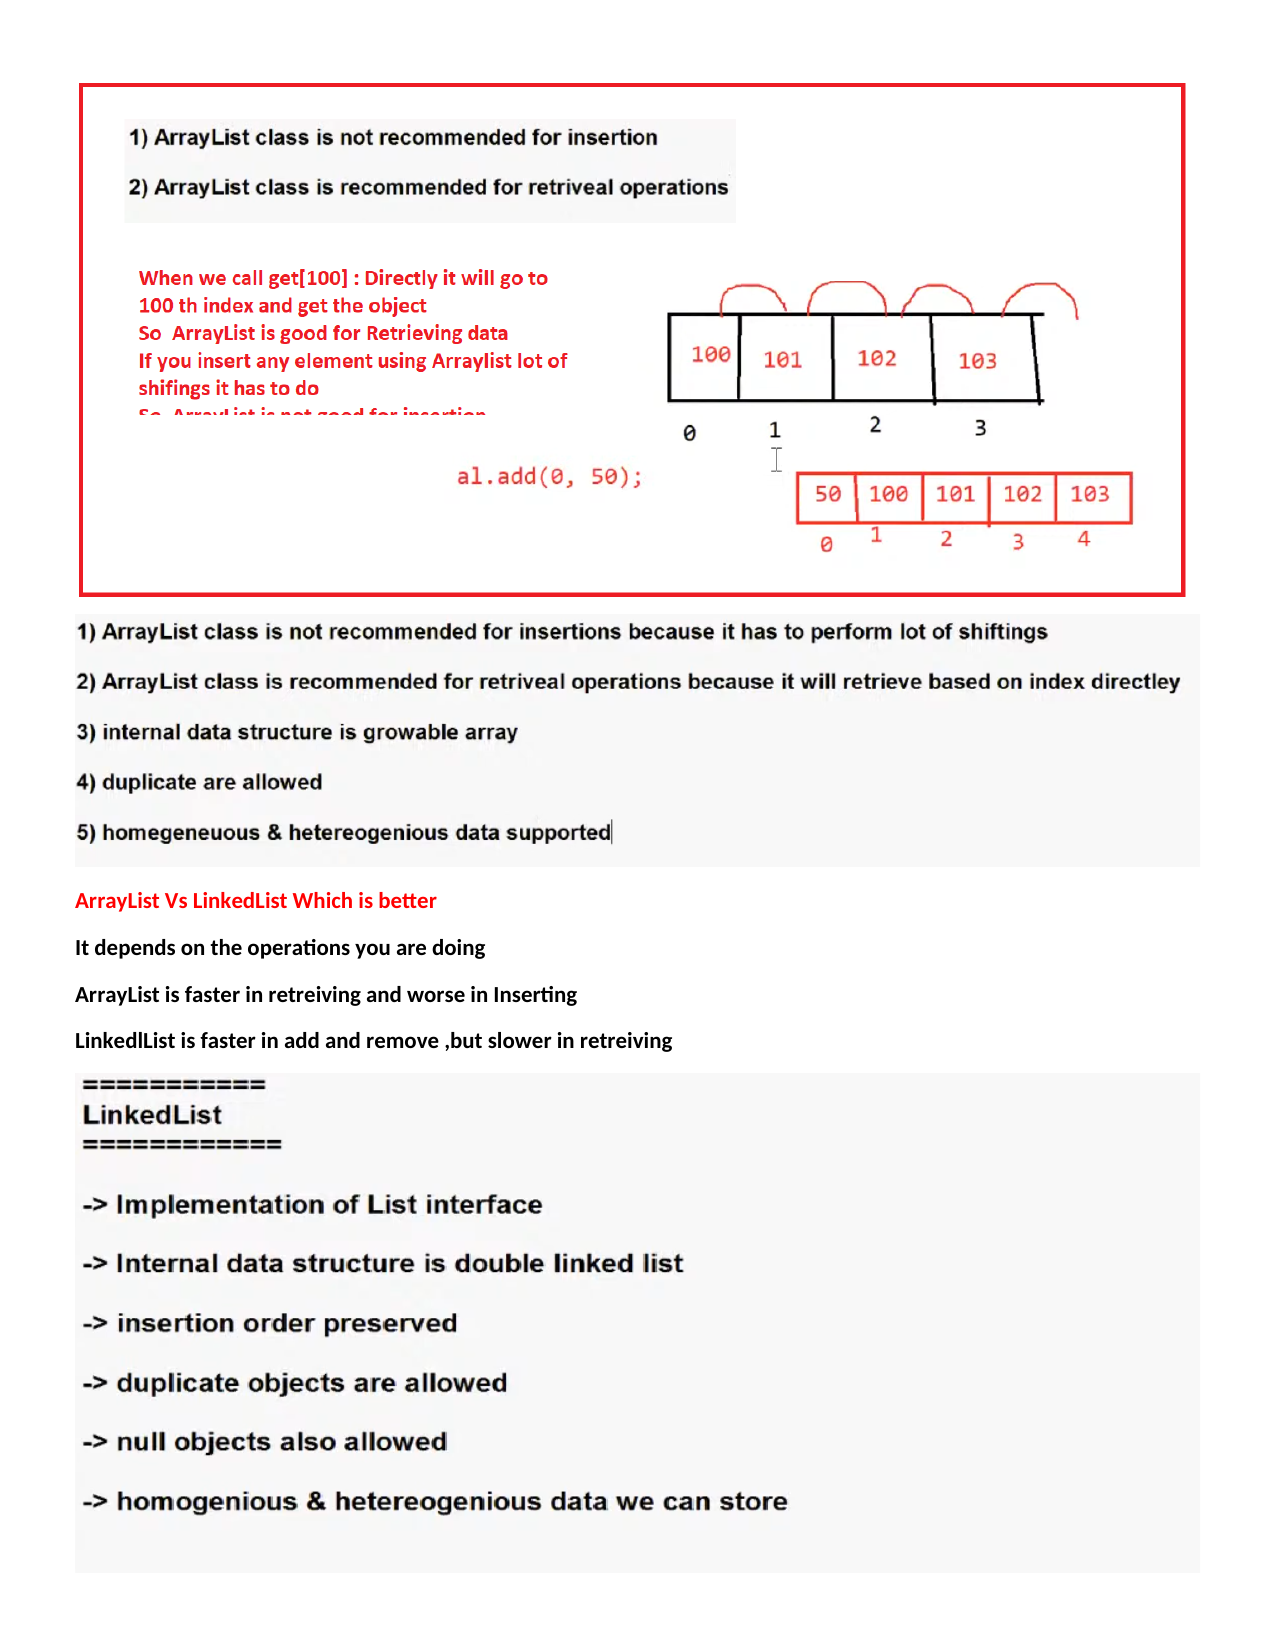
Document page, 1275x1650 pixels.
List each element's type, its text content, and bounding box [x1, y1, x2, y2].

picture [75, 75, 1200, 613]
text LinkedlList is faster in add and remove ,but slower in retreiving [75, 1027, 1200, 1054]
text It depends on the operations you are doing [75, 933, 1200, 961]
picture [75, 1073, 1200, 1573]
picture [75, 614, 1200, 867]
text ArrayList is faster in retreiving and worse in Inserting [75, 980, 1200, 1008]
text ArrayList Vs LinkedList Which is better [75, 886, 1200, 914]
